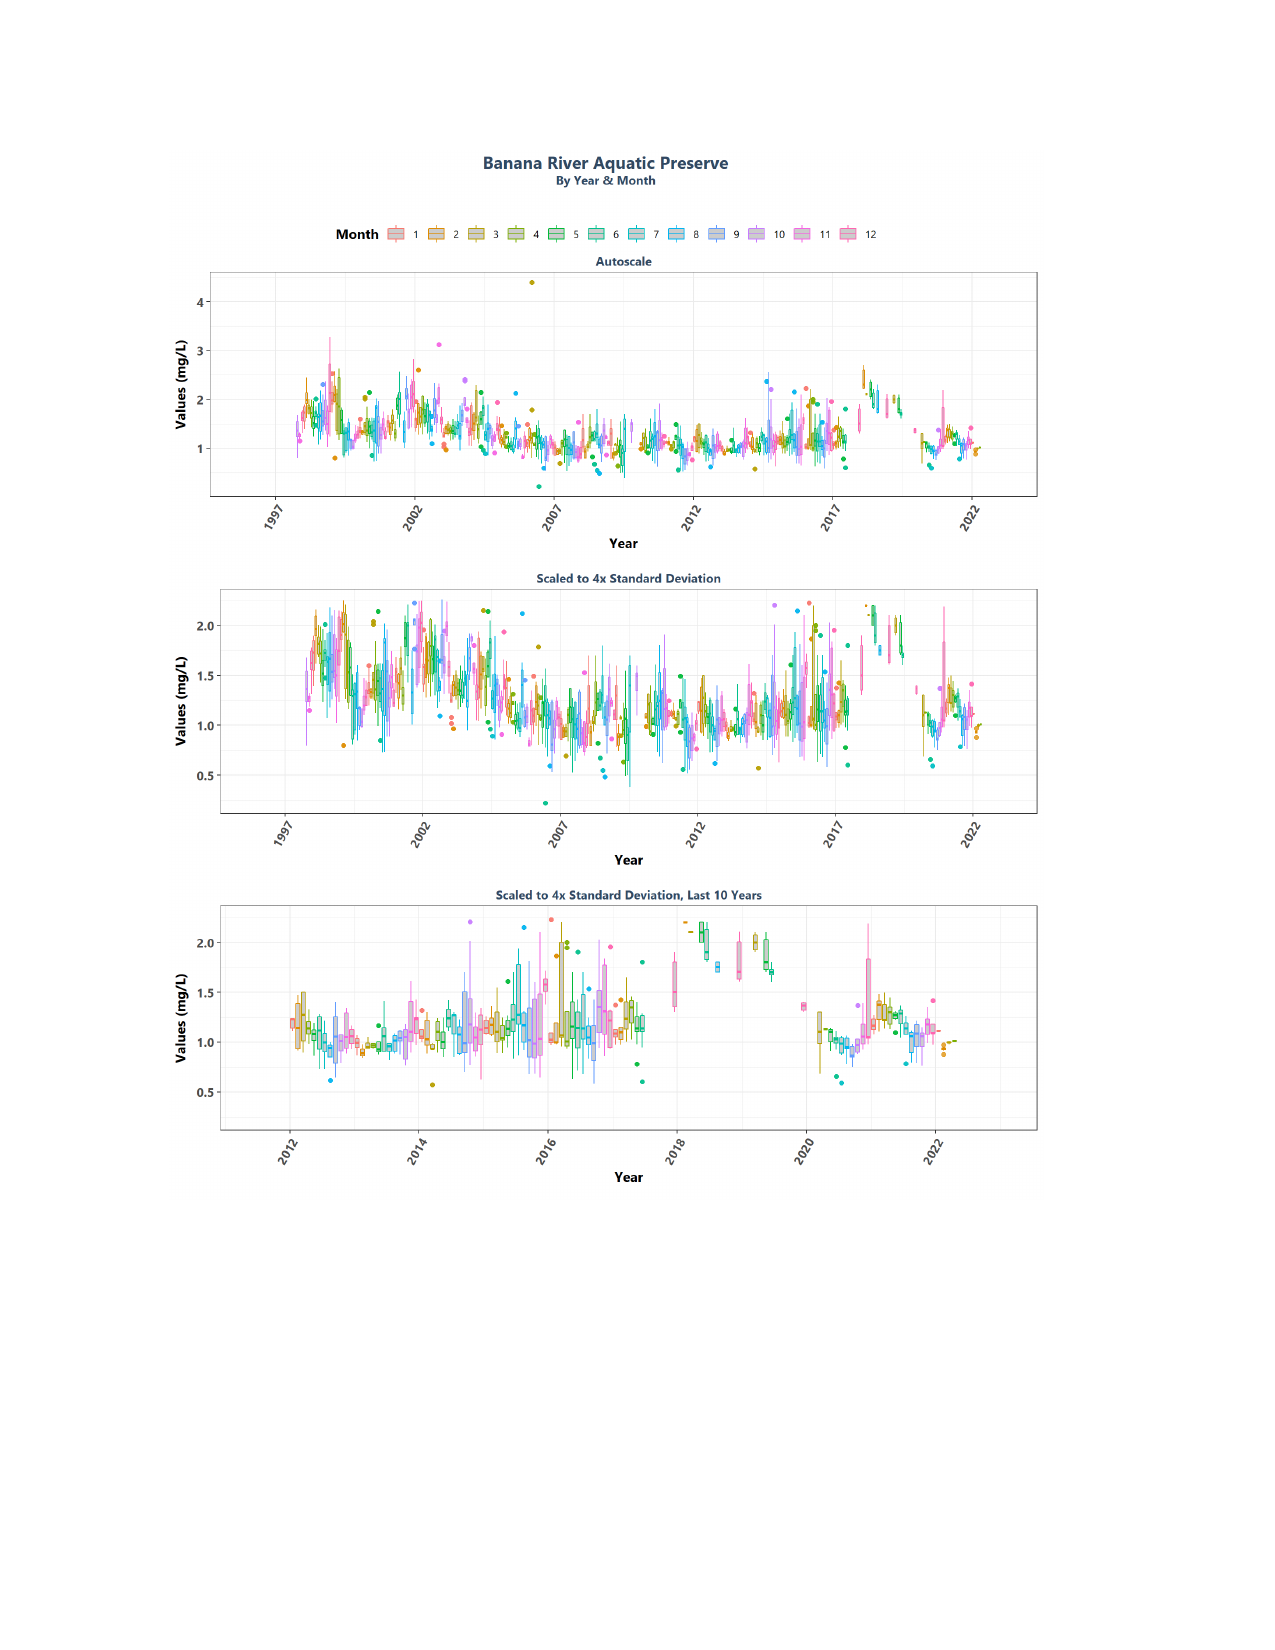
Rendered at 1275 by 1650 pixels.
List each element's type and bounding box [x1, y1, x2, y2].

picture [168, 150, 1044, 1200]
